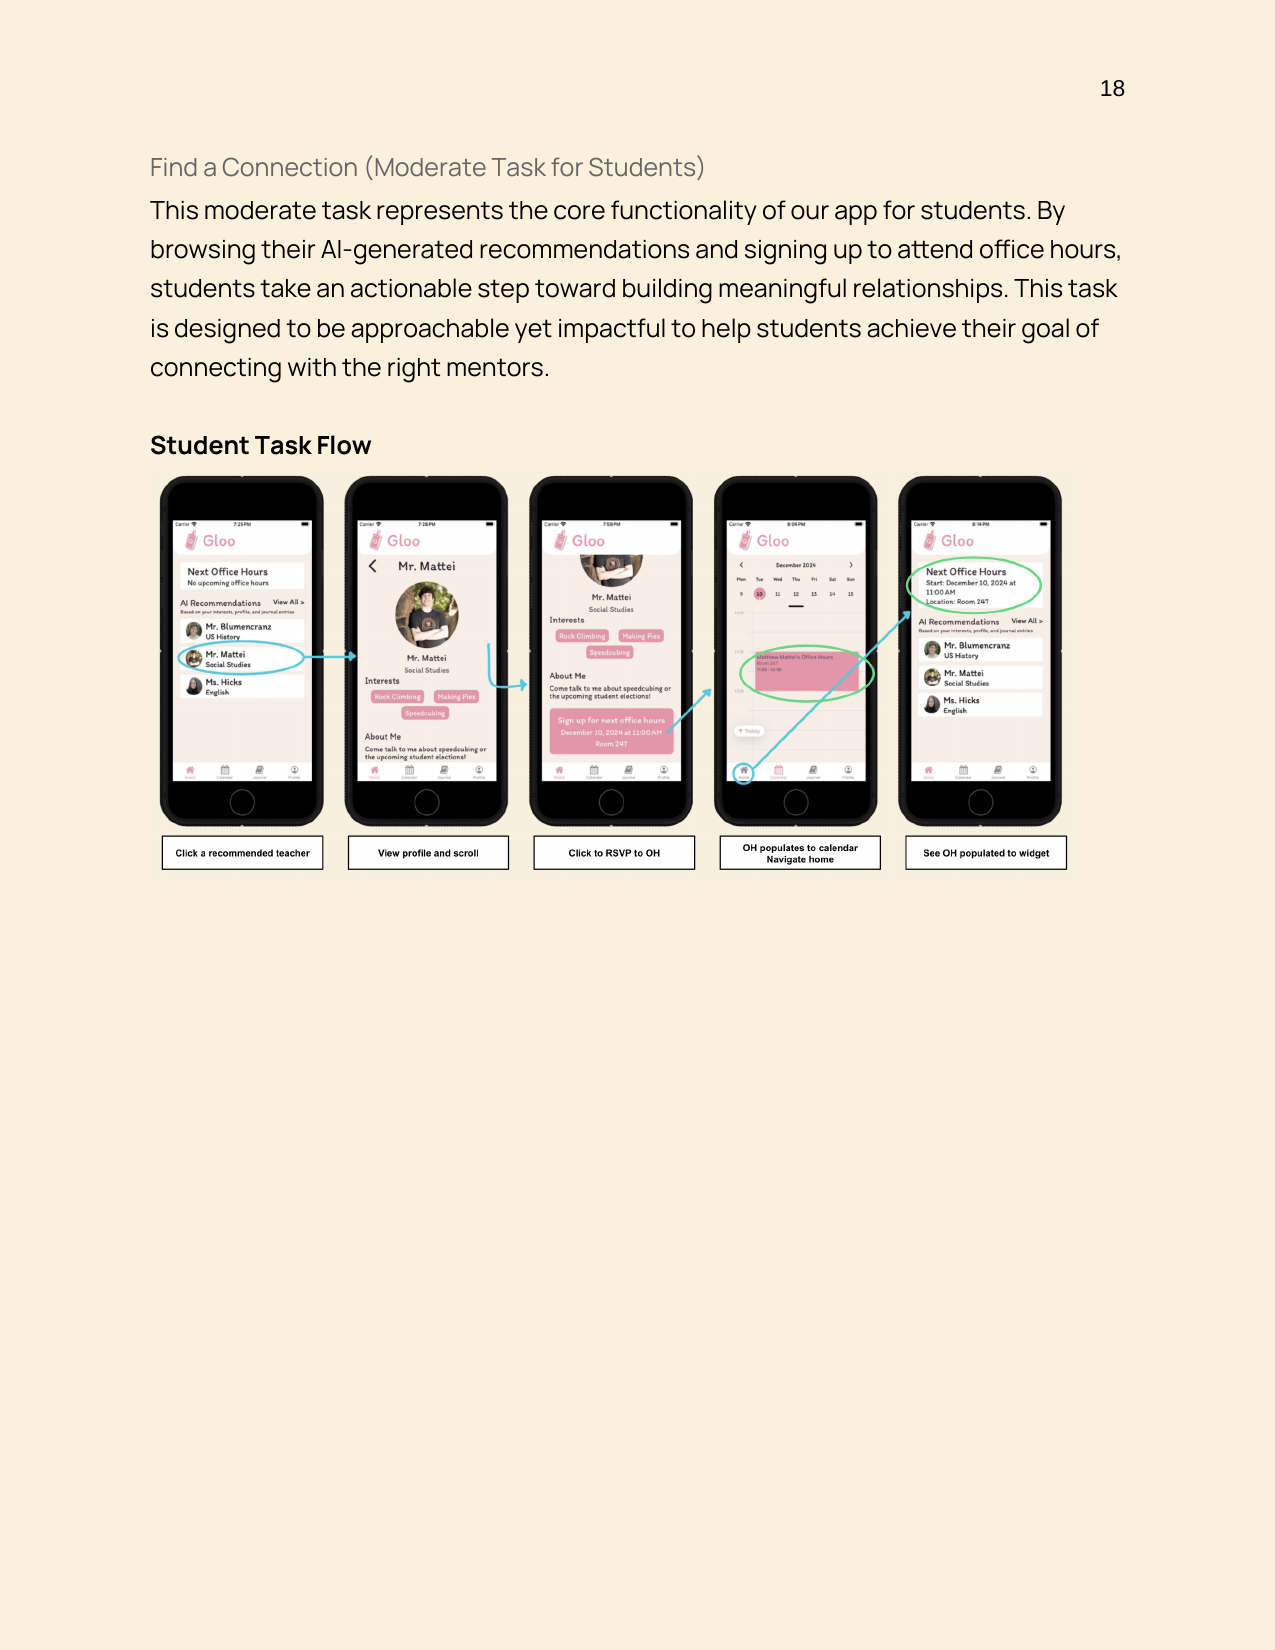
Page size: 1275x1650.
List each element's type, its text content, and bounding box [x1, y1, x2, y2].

subtitle Find a Connection (Moderate Task for Students) [150, 150, 1125, 184]
picture [150, 467, 1079, 886]
text Student Task Flow [150, 428, 1125, 462]
text This moderate task represents the core functionality of our app for students. By browsing their AI-generated recommendations and signing up to attend office hours, students take an actionable step toward building meaningful relationships. This task is designed to be approachable yet impactful to help students achieve their goal of connecting with the right mentors. [150, 192, 1125, 384]
